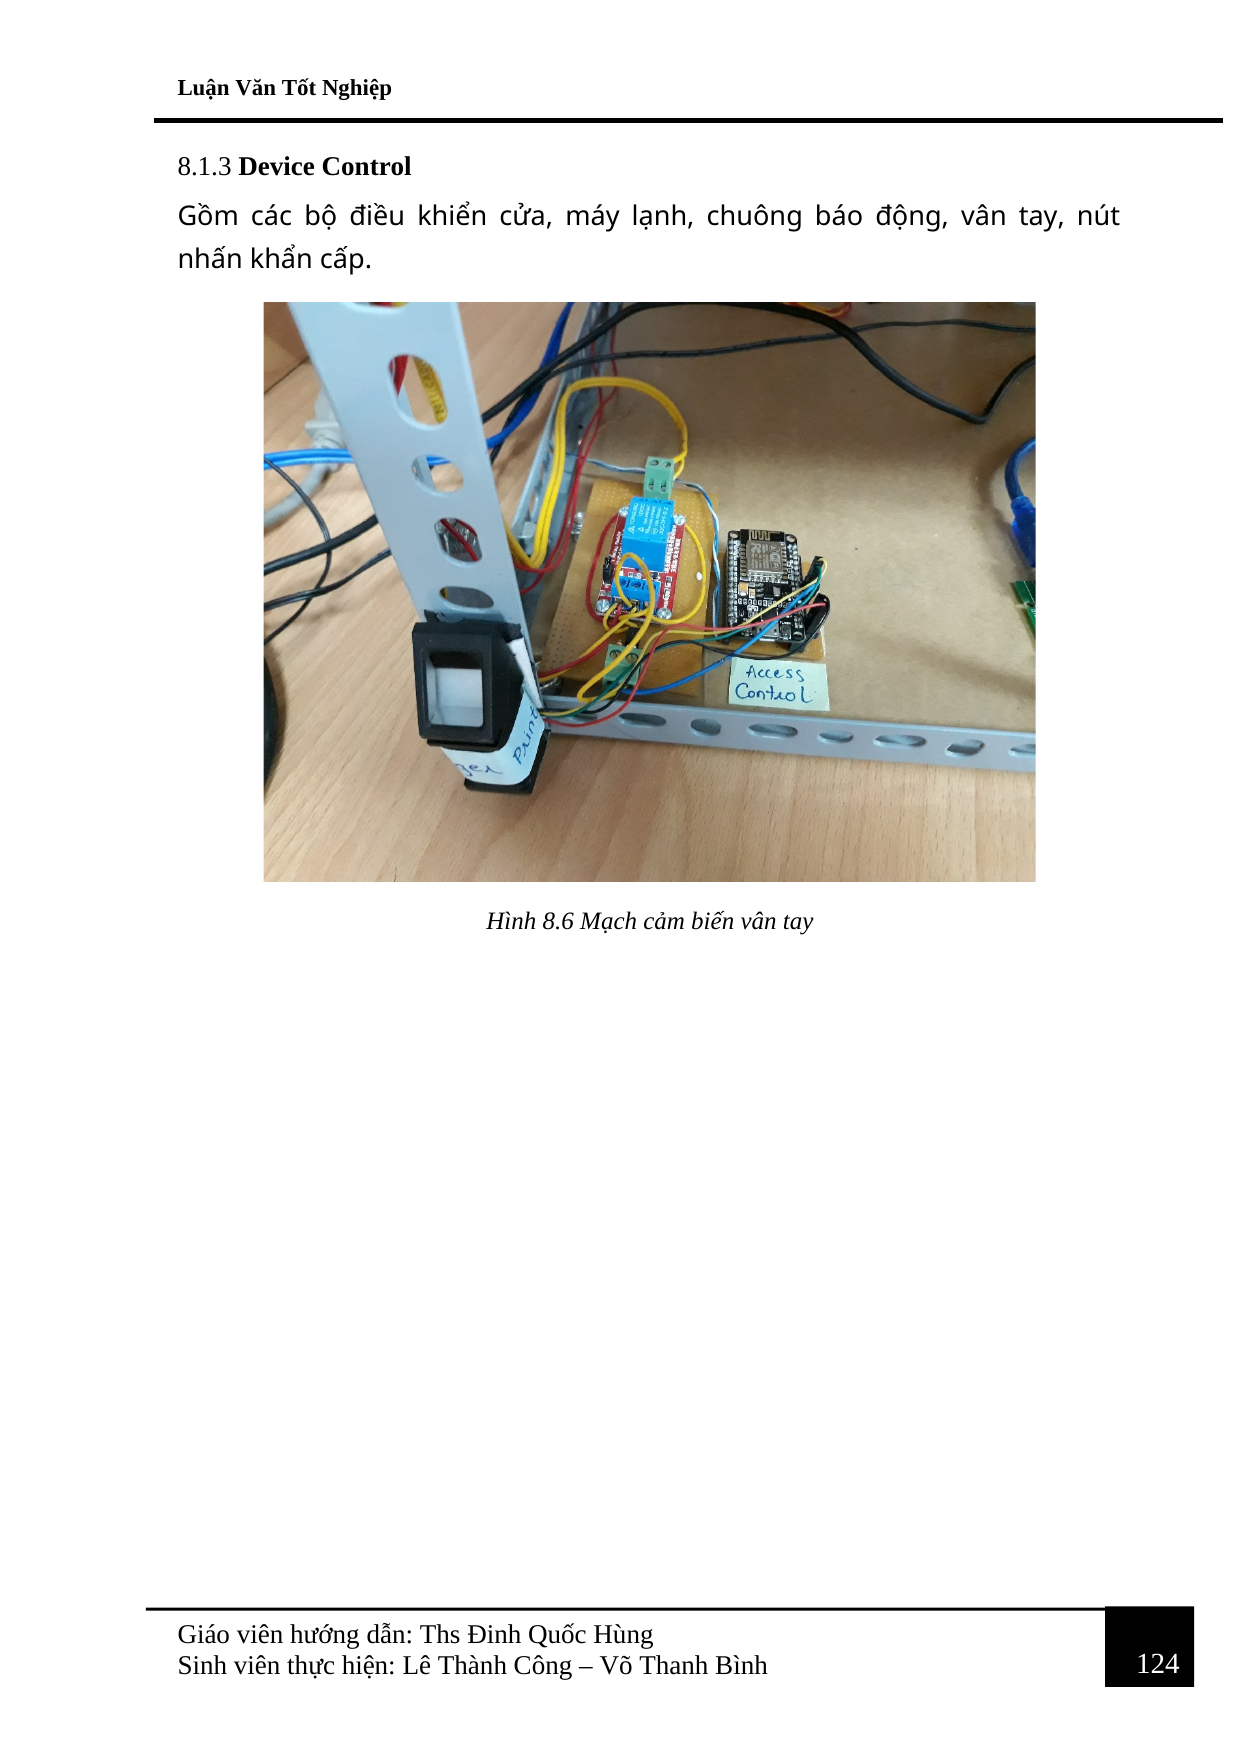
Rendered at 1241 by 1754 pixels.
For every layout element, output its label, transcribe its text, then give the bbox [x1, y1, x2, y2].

subtitle Device Control [177, 150, 1122, 181]
picture [263, 302, 1036, 882]
text Gồm các bộ điều khiển cửa, máy lạnh, chuông báo động, vân tay, nút nhấn khẩn cấp. [177, 197, 1122, 276]
